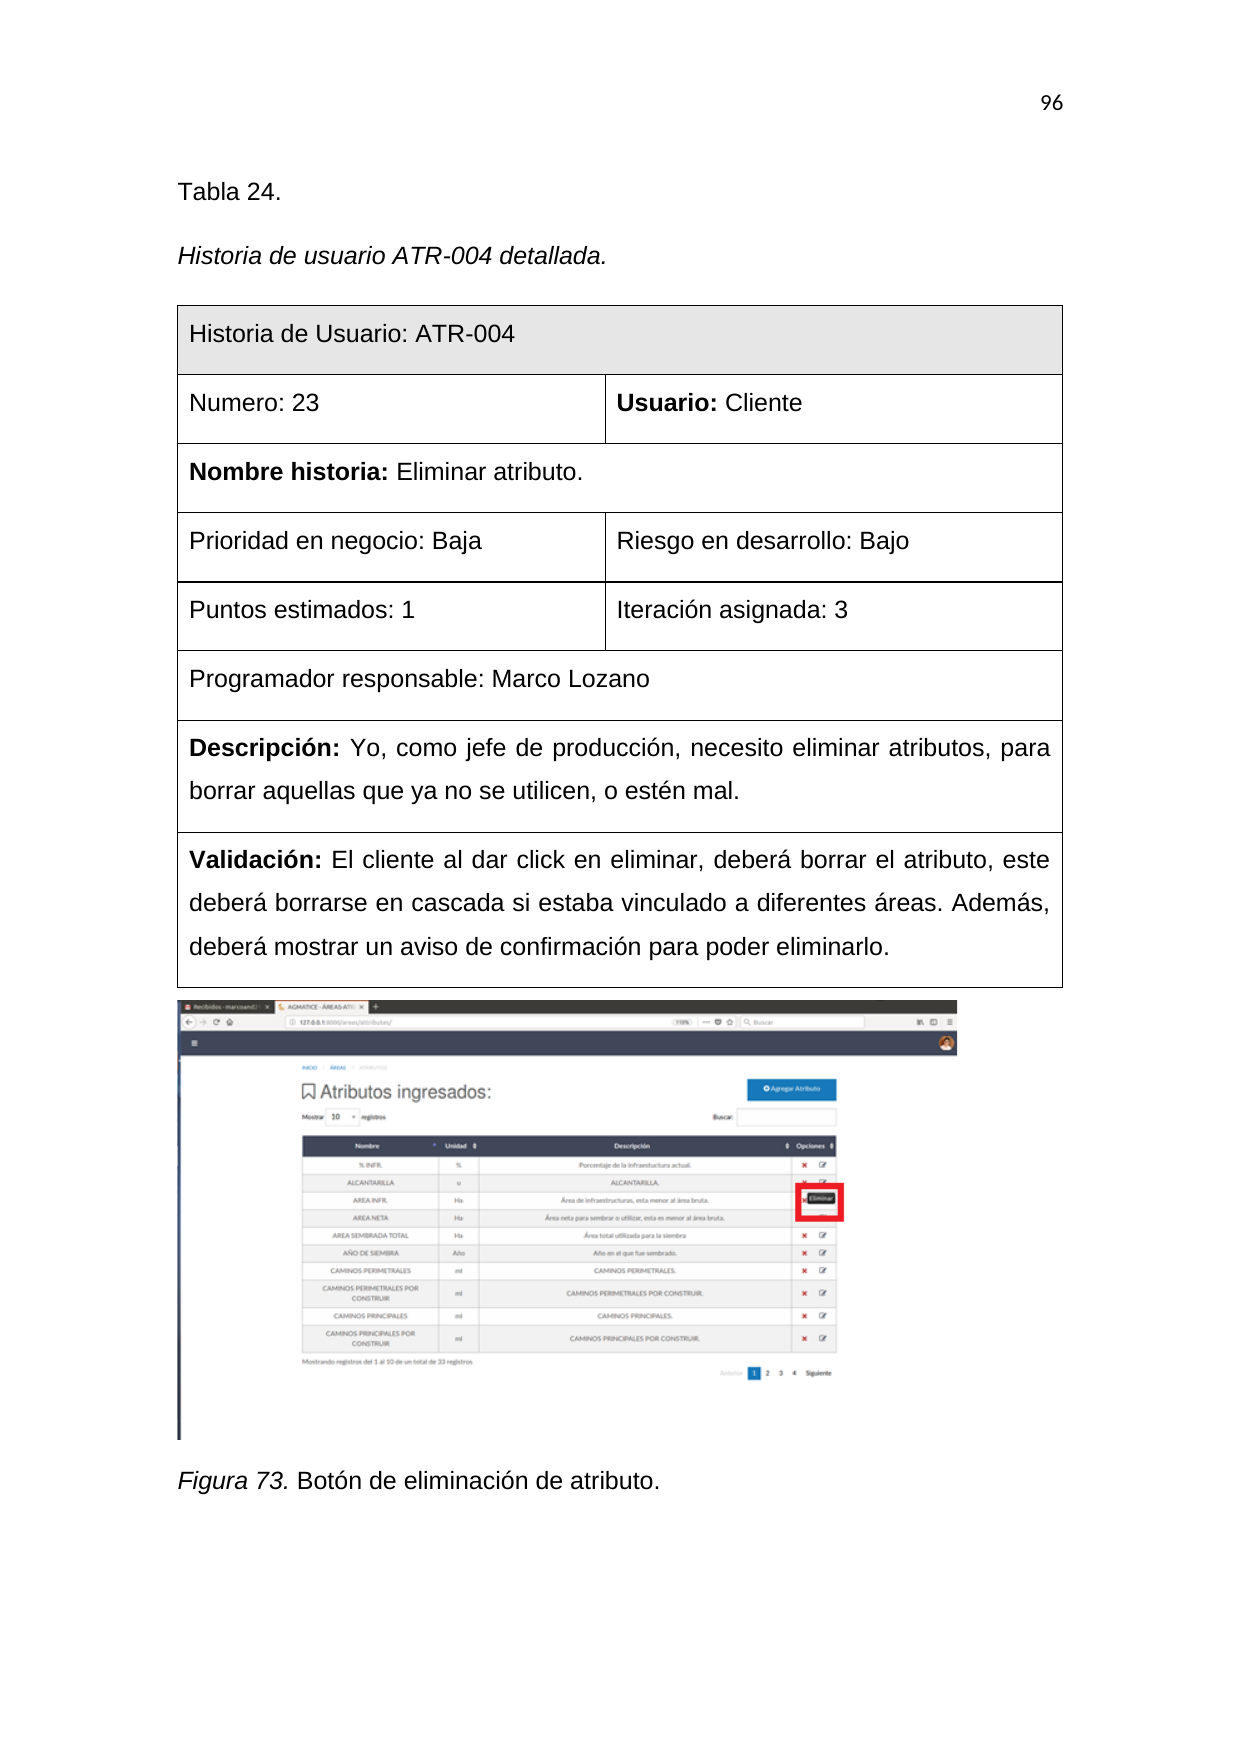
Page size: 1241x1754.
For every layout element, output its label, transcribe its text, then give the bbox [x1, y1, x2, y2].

table_cell Nombre historia: Eliminar atributo. [178, 444, 1062, 512]
table_cell Prioridad en negocio: Baja [178, 513, 605, 581]
text Figura 73. Botón de eliminación de atributo. [177, 1466, 1063, 1495]
table_cell Usuario: Cliente [606, 375, 1062, 443]
text Historia de usuario ATR-004 detallada. [177, 241, 1063, 270]
table_cell Numero: 23 [178, 375, 605, 443]
picture [177, 1000, 958, 1440]
table_header Historia de Usuario: ATR-004 [178, 306, 1062, 374]
text Tabla 24. [177, 177, 1063, 206]
table_cell Iteración asignada: 3 [606, 583, 1062, 650]
table_cell Validación: El cliente al dar click en eliminar, deberá borrar el atributo, este deberá borrarse en cascada si estaba vinculado a diferentes áreas. Además, deberá mostrar un aviso de confirmación para poder eliminarlo. [178, 833, 1062, 987]
table_cell Puntos estimados: 1 [178, 583, 605, 650]
table_cell Programador responsable: Marco Lozano [178, 651, 1062, 719]
table_cell Descripción: Yo, como jefe de producción, necesito eliminar atributos, para borrar aquellas que ya no se utilicen, o estén mal. [178, 721, 1062, 832]
table_cell Riesgo en desarrollo: Bajo [606, 513, 1062, 581]
